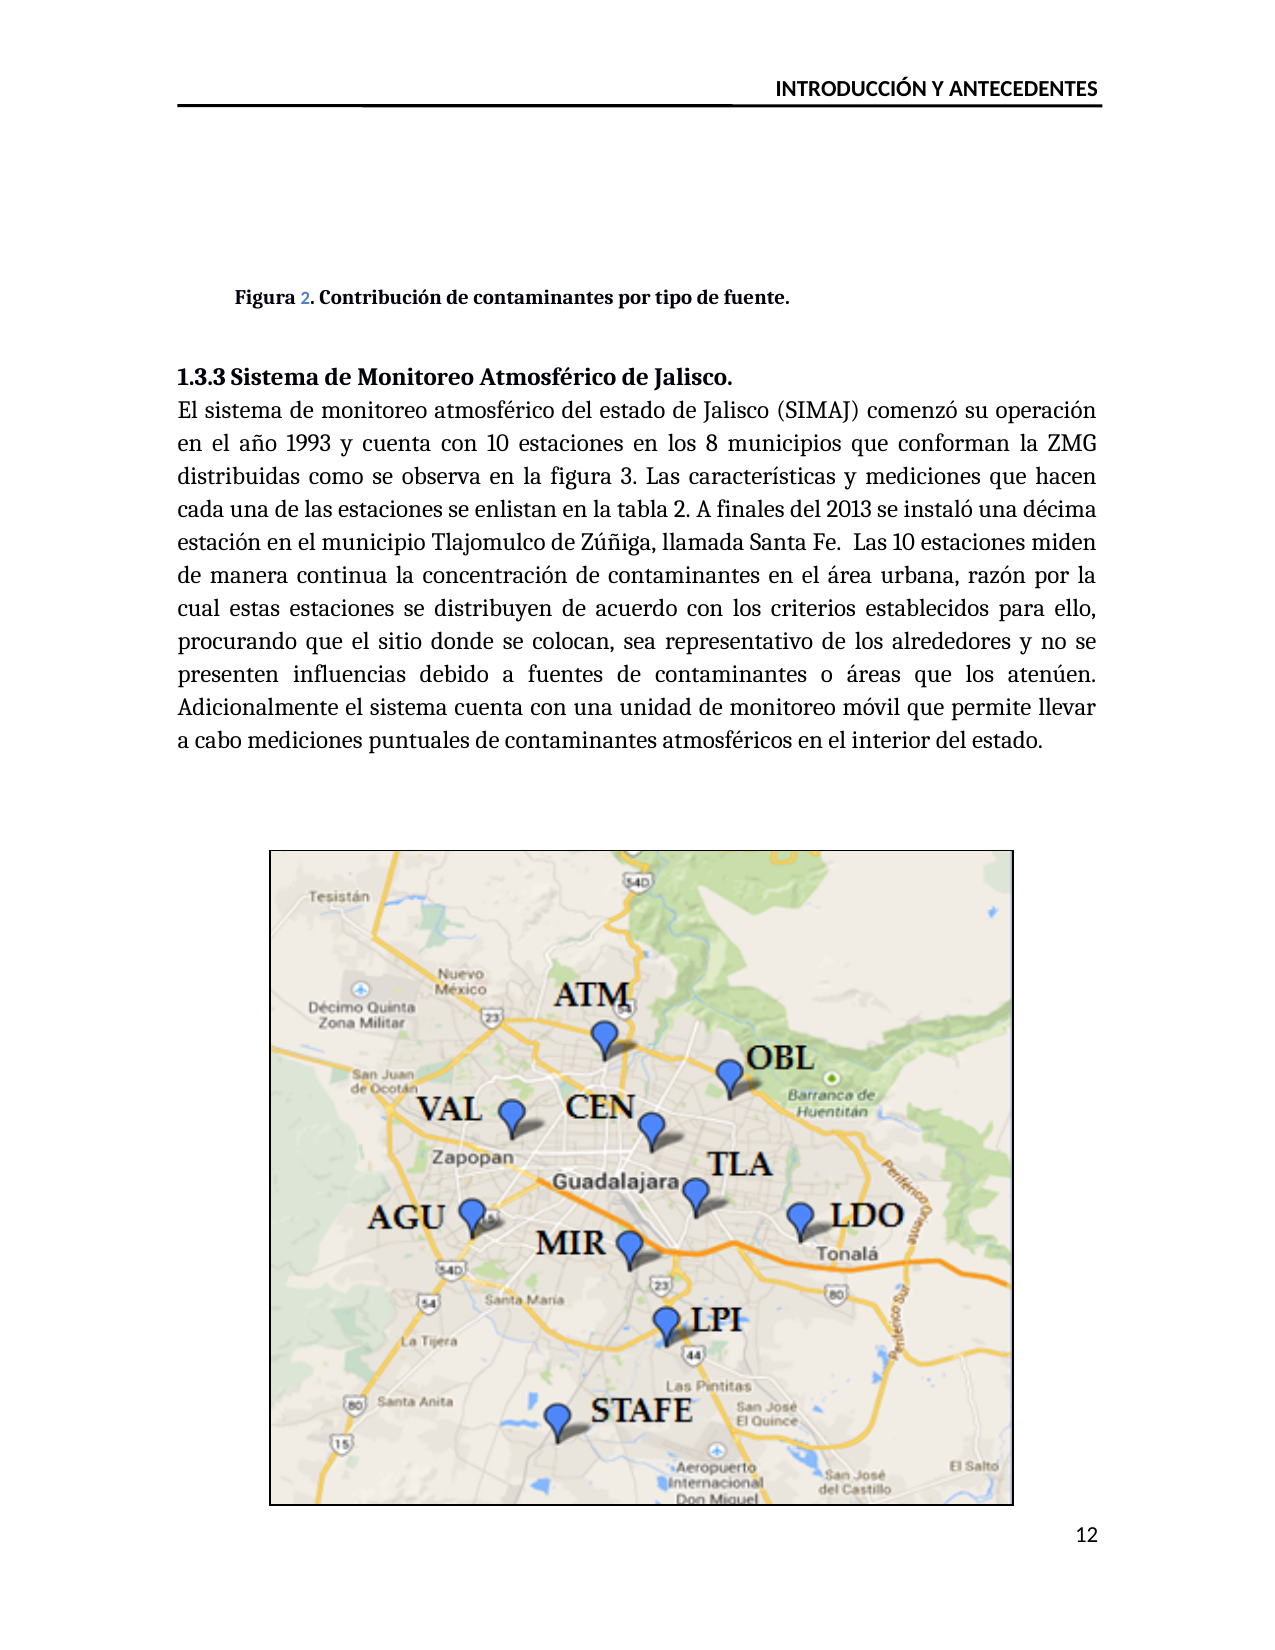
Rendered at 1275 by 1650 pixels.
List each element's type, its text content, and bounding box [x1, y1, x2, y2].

subtitle 1.3.3 Sistema de Monitoreo Atmosférico de Jalisco. [177, 363, 1098, 392]
text El sistema de monitoreo atmosférico del estado de Jalisco (SIMAJ) comenzó su operación en el año 1993 y cuenta con 10 estaciones en los 8 municipios que conforman la ZMG distribuidas como se observa en la figura 3. Las características y mediciones que hacen cada una de las estaciones se enlistan en la tabla 2. A finales del 2013 se instaló una décima estación en el municipio Tlajomulco de Zúñiga, llamada Santa Fe. Las 10 estaciones miden de manera continua la concentración de contaminantes en el área urbana, razón por la cual estas estaciones se distribuyen de acuerdo con los criterios establecidos para ello, procurando que el sitio donde se colocan, sea representativo de los alrededores y no se presenten influencias debido a fuentes de contaminantes o áreas que los atenúen. Adicionalmente el sistema cuenta con una unidad de monitoreo móvil que permite llevar a cabo mediciones puntuales de contaminantes atmosféricos en el interior del estado. [177, 396, 1098, 755]
picture [271, 851, 1012, 1504]
